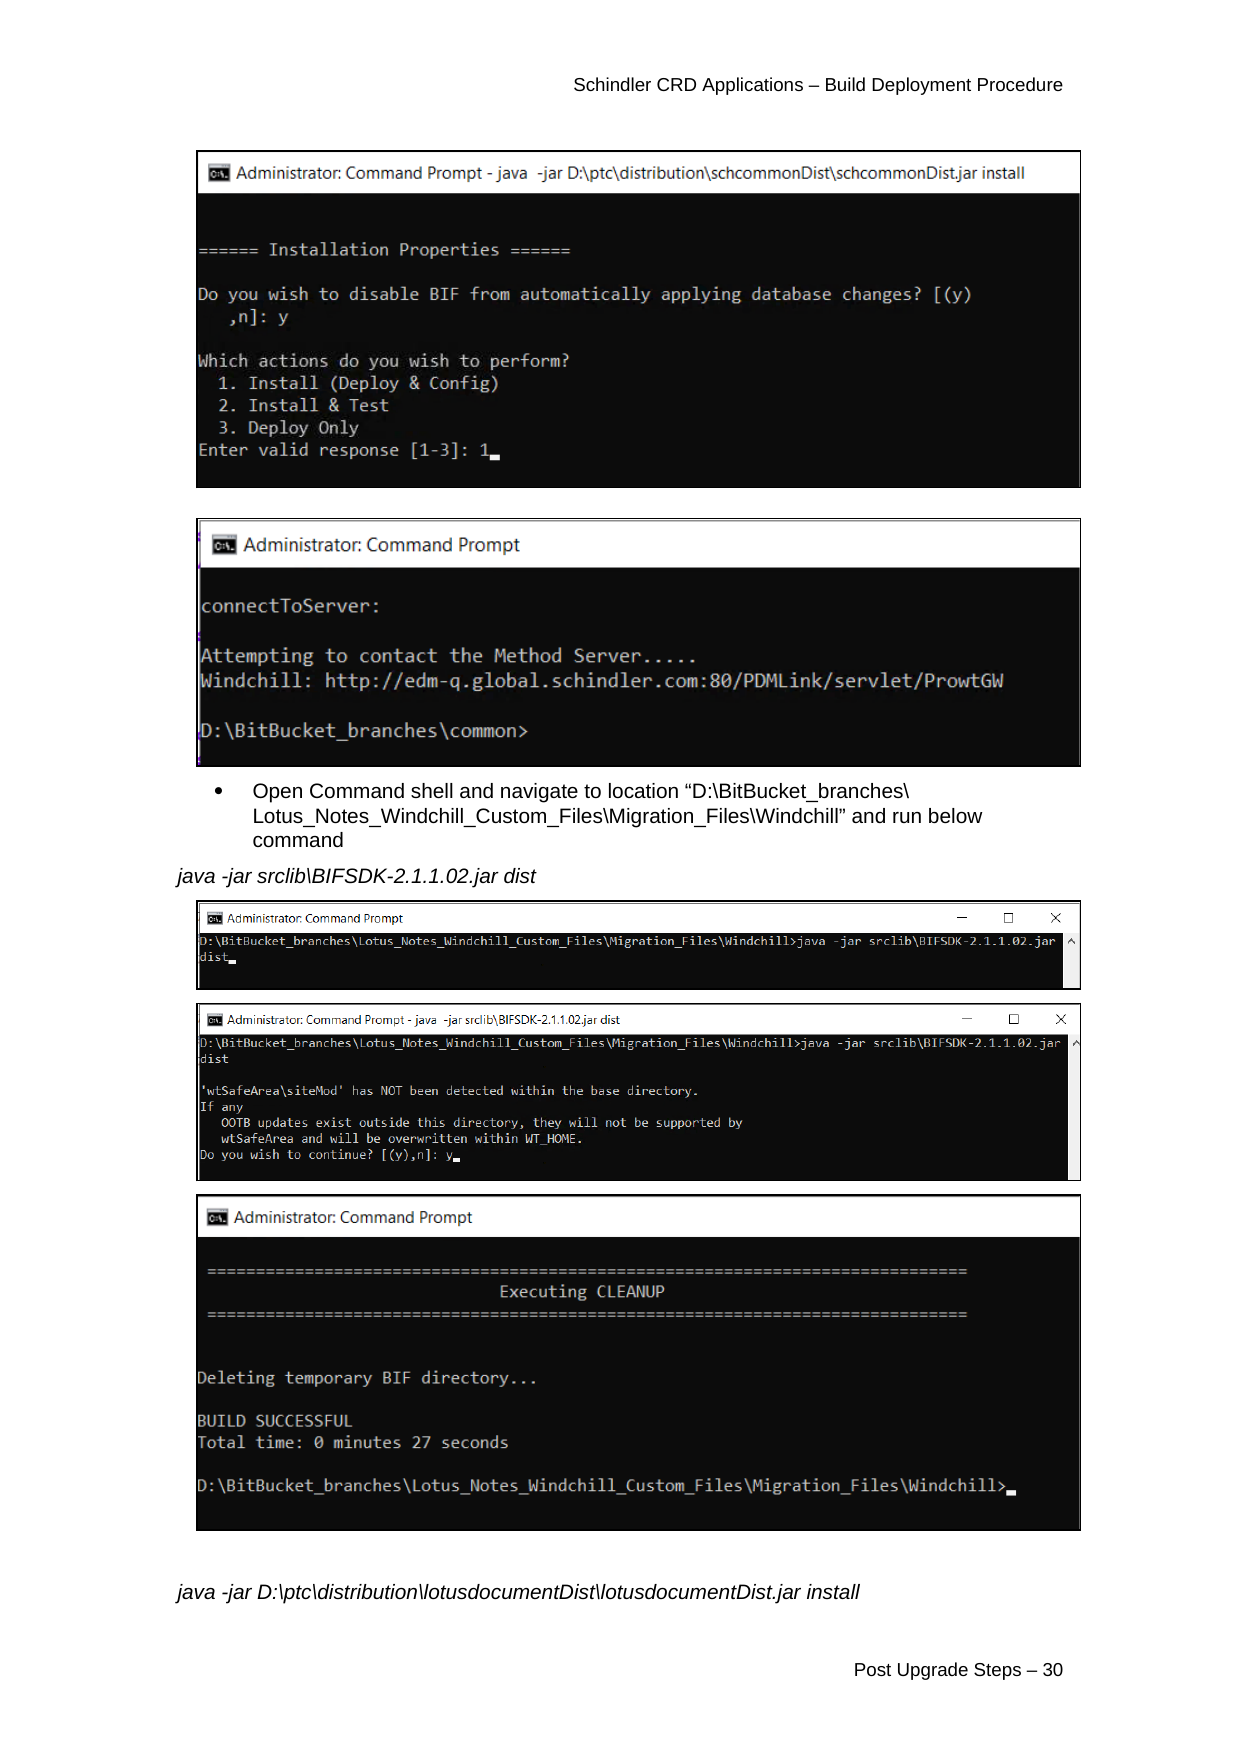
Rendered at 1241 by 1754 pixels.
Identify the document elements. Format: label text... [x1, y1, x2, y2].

picture [198, 519, 1080, 765]
text java -jar srclib\BIFSDK-2.1.1.02.jar dist [177, 864, 1063, 888]
picture [198, 1196, 1080, 1529]
picture [198, 152, 1080, 487]
text java -jar D:\ptc\distribution\lotusdocumentDist\lotusdocumentDist.jar install [177, 1579, 1063, 1603]
picture [198, 902, 1080, 988]
list Open Command shell and navigate to location “D:\BitBucket_branches\Lotus_Notes_Windchill_Custom_Files\Migration_Files\Windchill” and run below command [215, 779, 1063, 851]
picture [198, 1004, 1080, 1180]
